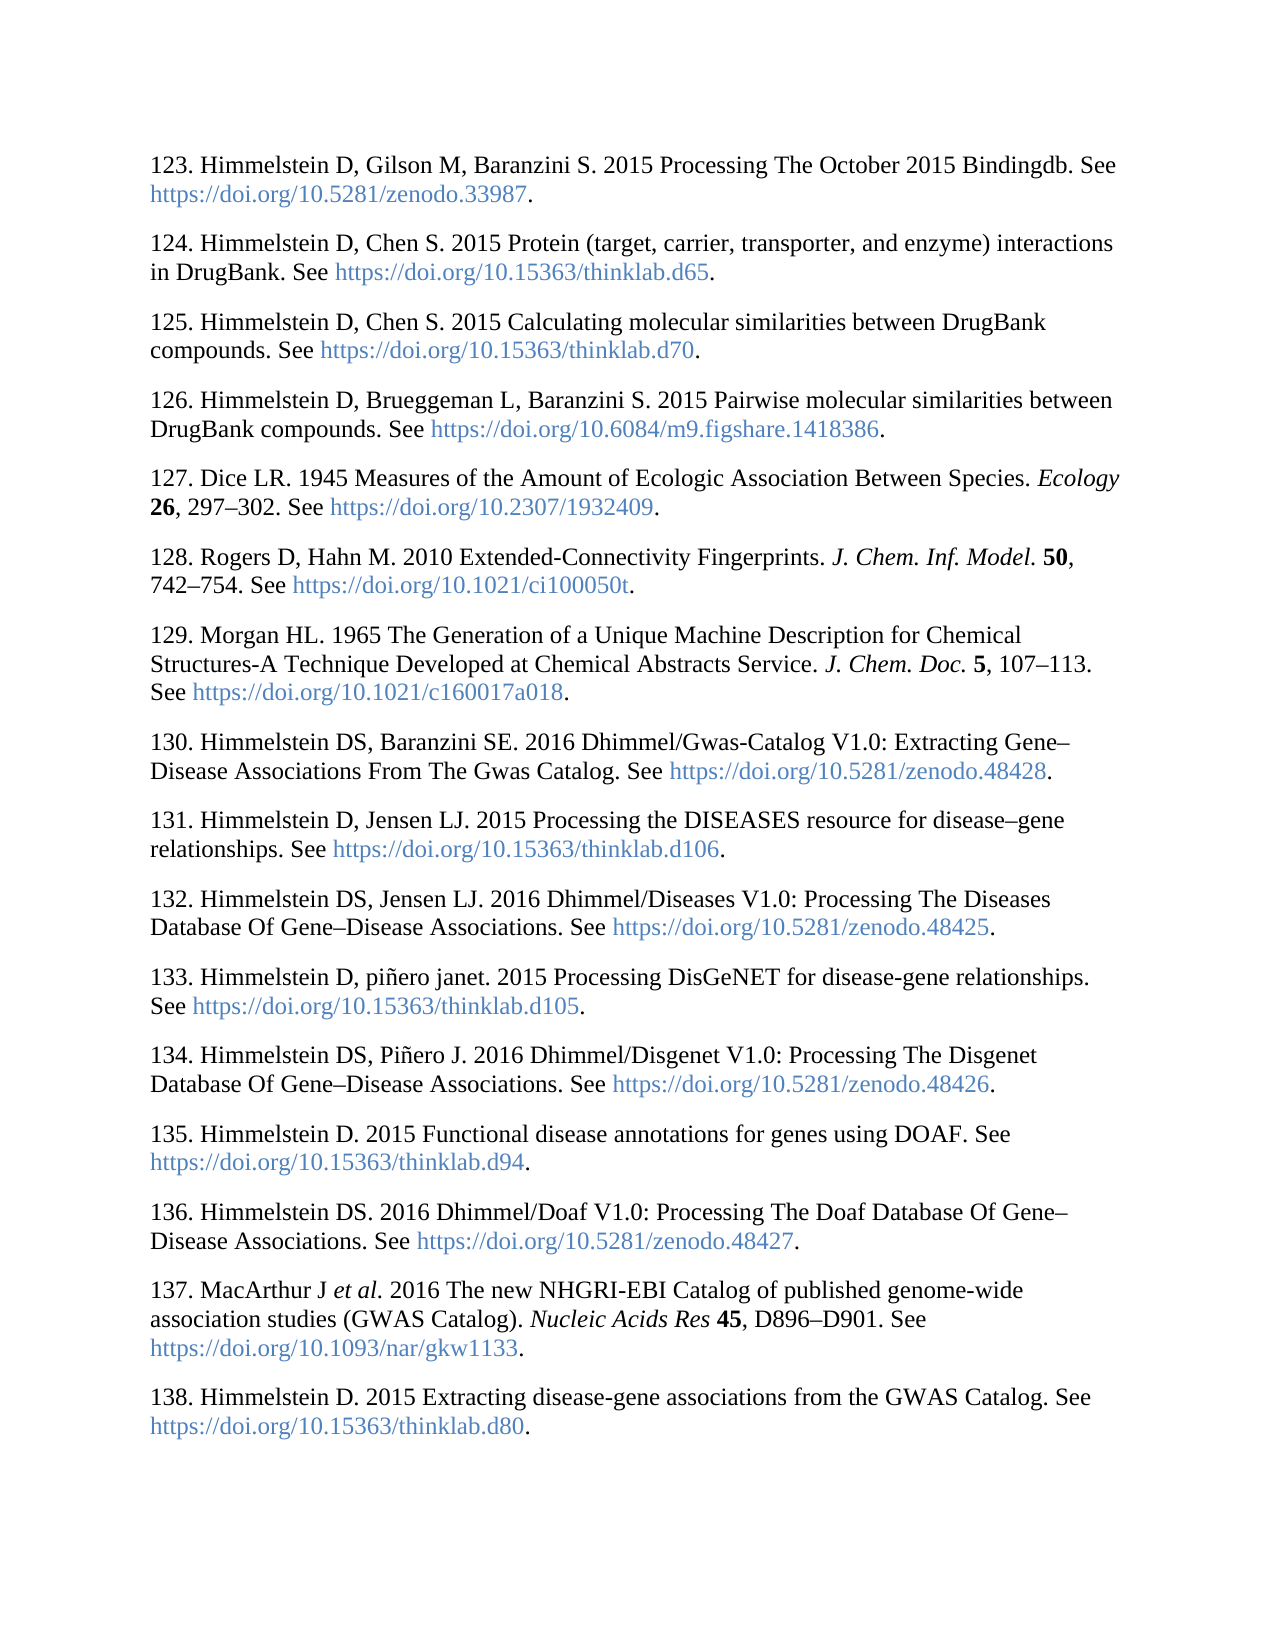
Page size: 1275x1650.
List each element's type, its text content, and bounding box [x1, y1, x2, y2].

text 129. Morgan HL. 1965 The Generation of a Unique Machine Description for Chemical Structures-A Technique Developed at Chemical Abstracts Service. J. Chem. Doc. 5, 107–113. See https://doi.org/10.1021/c160017a018. [150, 620, 1125, 706]
text 123. Himmelstein D, Gilson M, Baranzini S. 2015 Processing The October 2015 Bindingdb. See https://doi.org/10.5281/zenodo.33987. [150, 150, 1125, 207]
text 131. Himmelstein D, Jensen LJ. 2015 Processing the DISEASES resource for disease–gene relationships. See https://doi.org/10.15363/thinklab.d106. [150, 805, 1125, 863]
text 125. Himmelstein D, Chen S. 2015 Calculating molecular similarities between DrugBank compounds. See https://doi.org/10.15363/thinklab.d70. [150, 307, 1125, 364]
text 138. Himmelstein D. 2015 Extracting disease-gene associations from the GWAS Catalog. See https://doi.org/10.15363/thinklab.d80. [150, 1382, 1125, 1440]
text 128. Rogers D, Hahn M. 2010 Extended-Connectivity Fingerprints. J. Chem. Inf. Model. 50, 742–754. See https://doi.org/10.1021/ci100050t. [150, 542, 1125, 599]
text 134. Himmelstein DS, Piñero J. 2016 Dhimmel/Disgenet V1.0: Processing The Disgenet Database Of Gene–Disease Associations. See https://doi.org/10.5281/zenodo.48426. [150, 1040, 1125, 1098]
text 124. Himmelstein D, Chen S. 2015 Protein (target, carrier, transporter, and enzyme) interactions in DrugBank. See https://doi.org/10.15363/thinklab.d65. [150, 228, 1125, 286]
text 136. Himmelstein DS. 2016 Dhimmel/Doaf V1.0: Processing The Doaf Database Of Gene–Disease Associations. See https://doi.org/10.5281/zenodo.48427. [150, 1197, 1125, 1254]
text 130. Himmelstein DS, Baranzini SE. 2016 Dhimmel/Gwas-Catalog V1.0: Extracting Gene–Disease Associations From The Gwas Catalog. See https://doi.org/10.5281/zenodo.48428. [150, 727, 1125, 784]
text 137. MacArthur J et al. 2016 The new NHGRI-EBI Catalog of published genome-wide association studies (GWAS Catalog). Nucleic Acids Res 45, D896–D901. See https://doi.org/10.1093/nar/gkw1133. [150, 1275, 1125, 1362]
text 135. Himmelstein D. 2015 Functional disease annotations for genes using DOAF. See https://doi.org/10.15363/thinklab.d94. [150, 1119, 1125, 1176]
text 132. Himmelstein DS, Jensen LJ. 2016 Dhimmel/Diseases V1.0: Processing The Diseases Database Of Gene–Disease Associations. See https://doi.org/10.5281/zenodo.48425. [150, 884, 1125, 941]
text 133. Himmelstein D, piñero janet. 2015 Processing DisGeNET for disease-gene relationships. See https://doi.org/10.15363/thinklab.d105. [150, 962, 1125, 1019]
text 126. Himmelstein D, Brueggeman L, Baranzini S. 2015 Pairwise molecular similarities between DrugBank compounds. See https://doi.org/10.6084/m9.figshare.1418386. [150, 385, 1125, 442]
text 127. Dice LR. 1945 Measures of the Amount of Ecologic Association Between Species. Ecology 26, 297–302. See https://doi.org/10.2307/1932409. [150, 463, 1125, 521]
